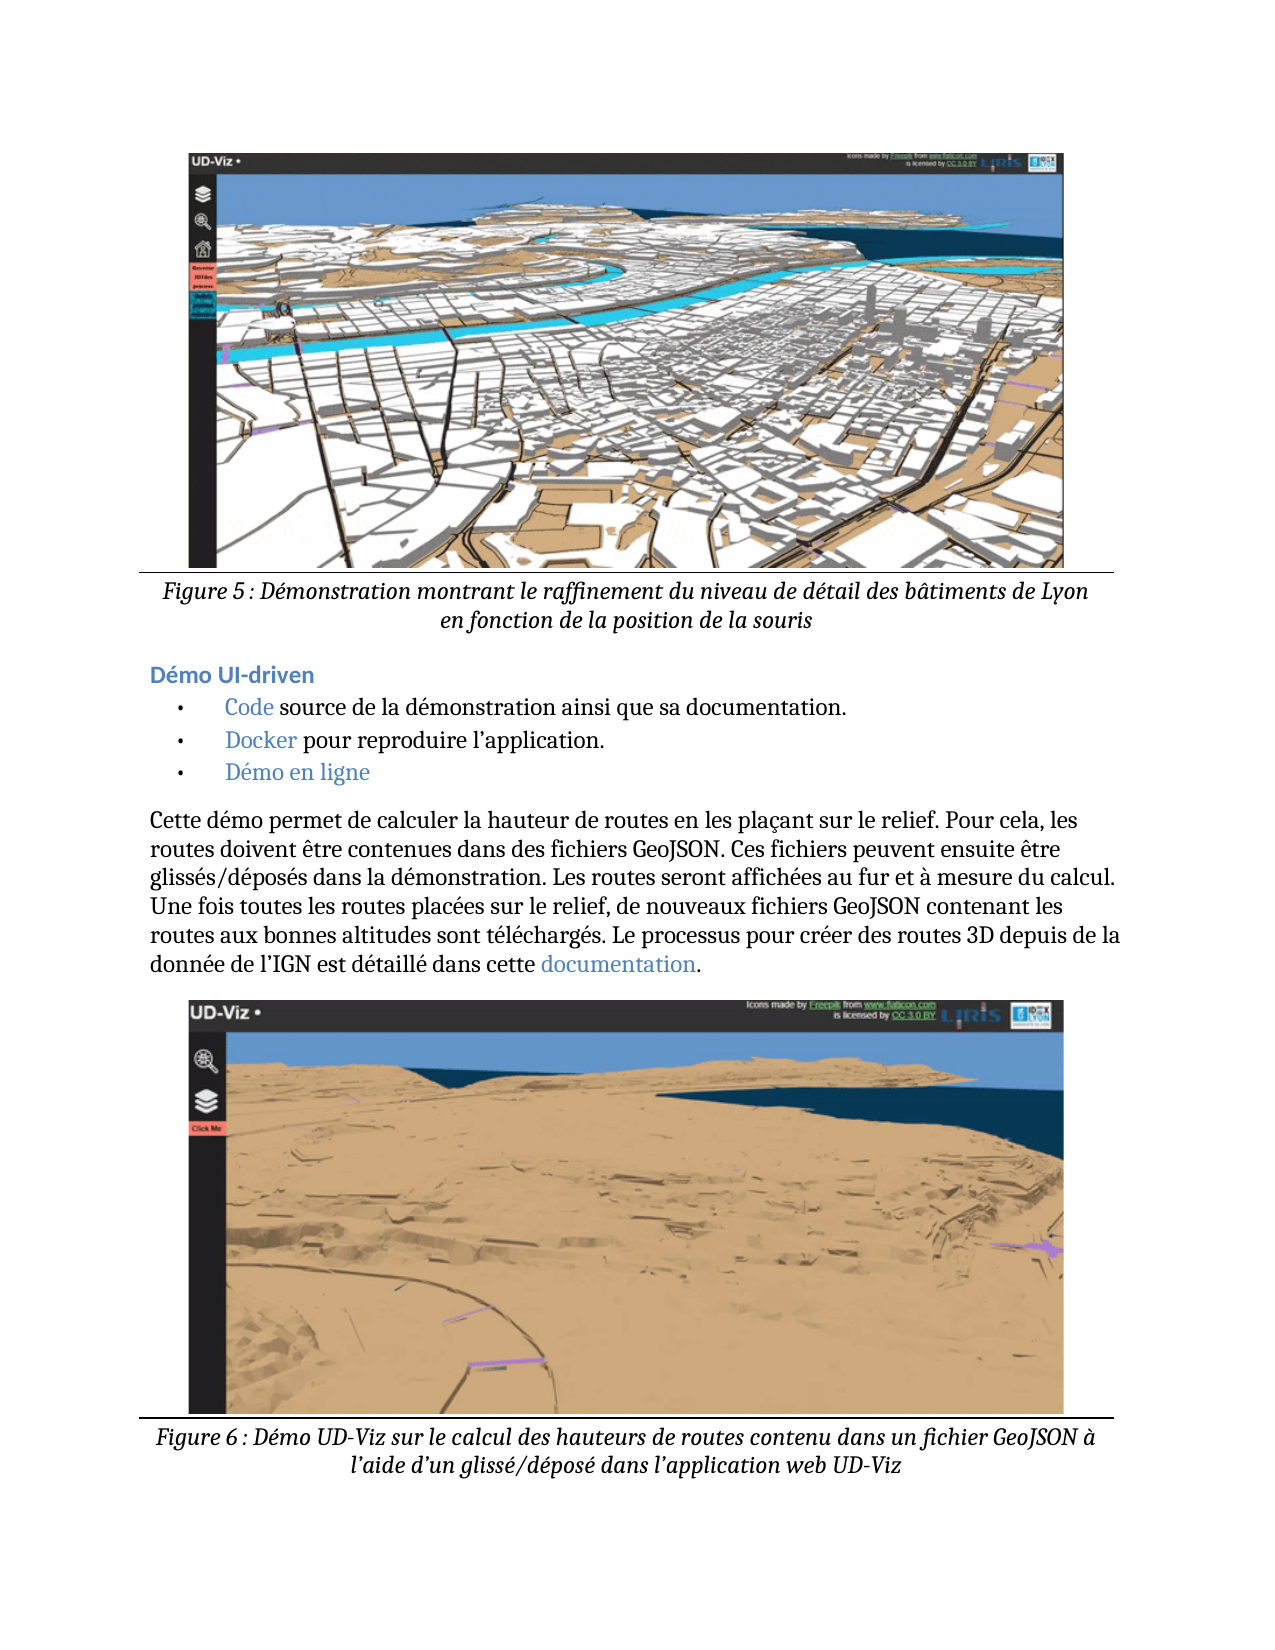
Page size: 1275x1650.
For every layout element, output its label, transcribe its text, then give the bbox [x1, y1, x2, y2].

list Code source de la démonstration ainsi que sa documentation. [175, 693, 1125, 722]
list Démo en ligne [175, 758, 1125, 787]
table_header [139, 997, 1114, 1417]
picture [188, 153, 1064, 568]
subtitle Démo UI-driven [150, 659, 1125, 689]
table_cell Figure 5 : Démonstration montrant le raffinement du niveau de détail des bâtiments de Lyon en fonction de la position de la souris [139, 573, 1114, 638]
table_header [139, 150, 1114, 572]
table_cell Figure 6 : Démo UD-Viz sur le calcul des hauteurs de routes contenu dans un fichier GeoJSON à l’aide d’un glissé/déposé dans l’application web UD-Viz [139, 1419, 1114, 1484]
text Cette démo permet de calculer la hauteur de routes en les plaçant sur le relief. Pour cela, les routes doivent être contenues dans des fichiers GeoJSON. Ces fichiers peuvent ensuite être glissés/déposés dans la démonstration. Les routes seront affichées au fur et à mesure du calcul. Une fois toutes les routes placées sur le relief, de nouveaux fichiers GeoJSON contenant les routes aux bonnes altitudes sont téléchargés. Le processus pour créer des routes 3D depuis de la donnée de l’IGN est détaillé dans cette documentation. [150, 806, 1125, 978]
picture [188, 1000, 1064, 1414]
list Docker pour reproduire l’application. [175, 726, 1125, 754]
